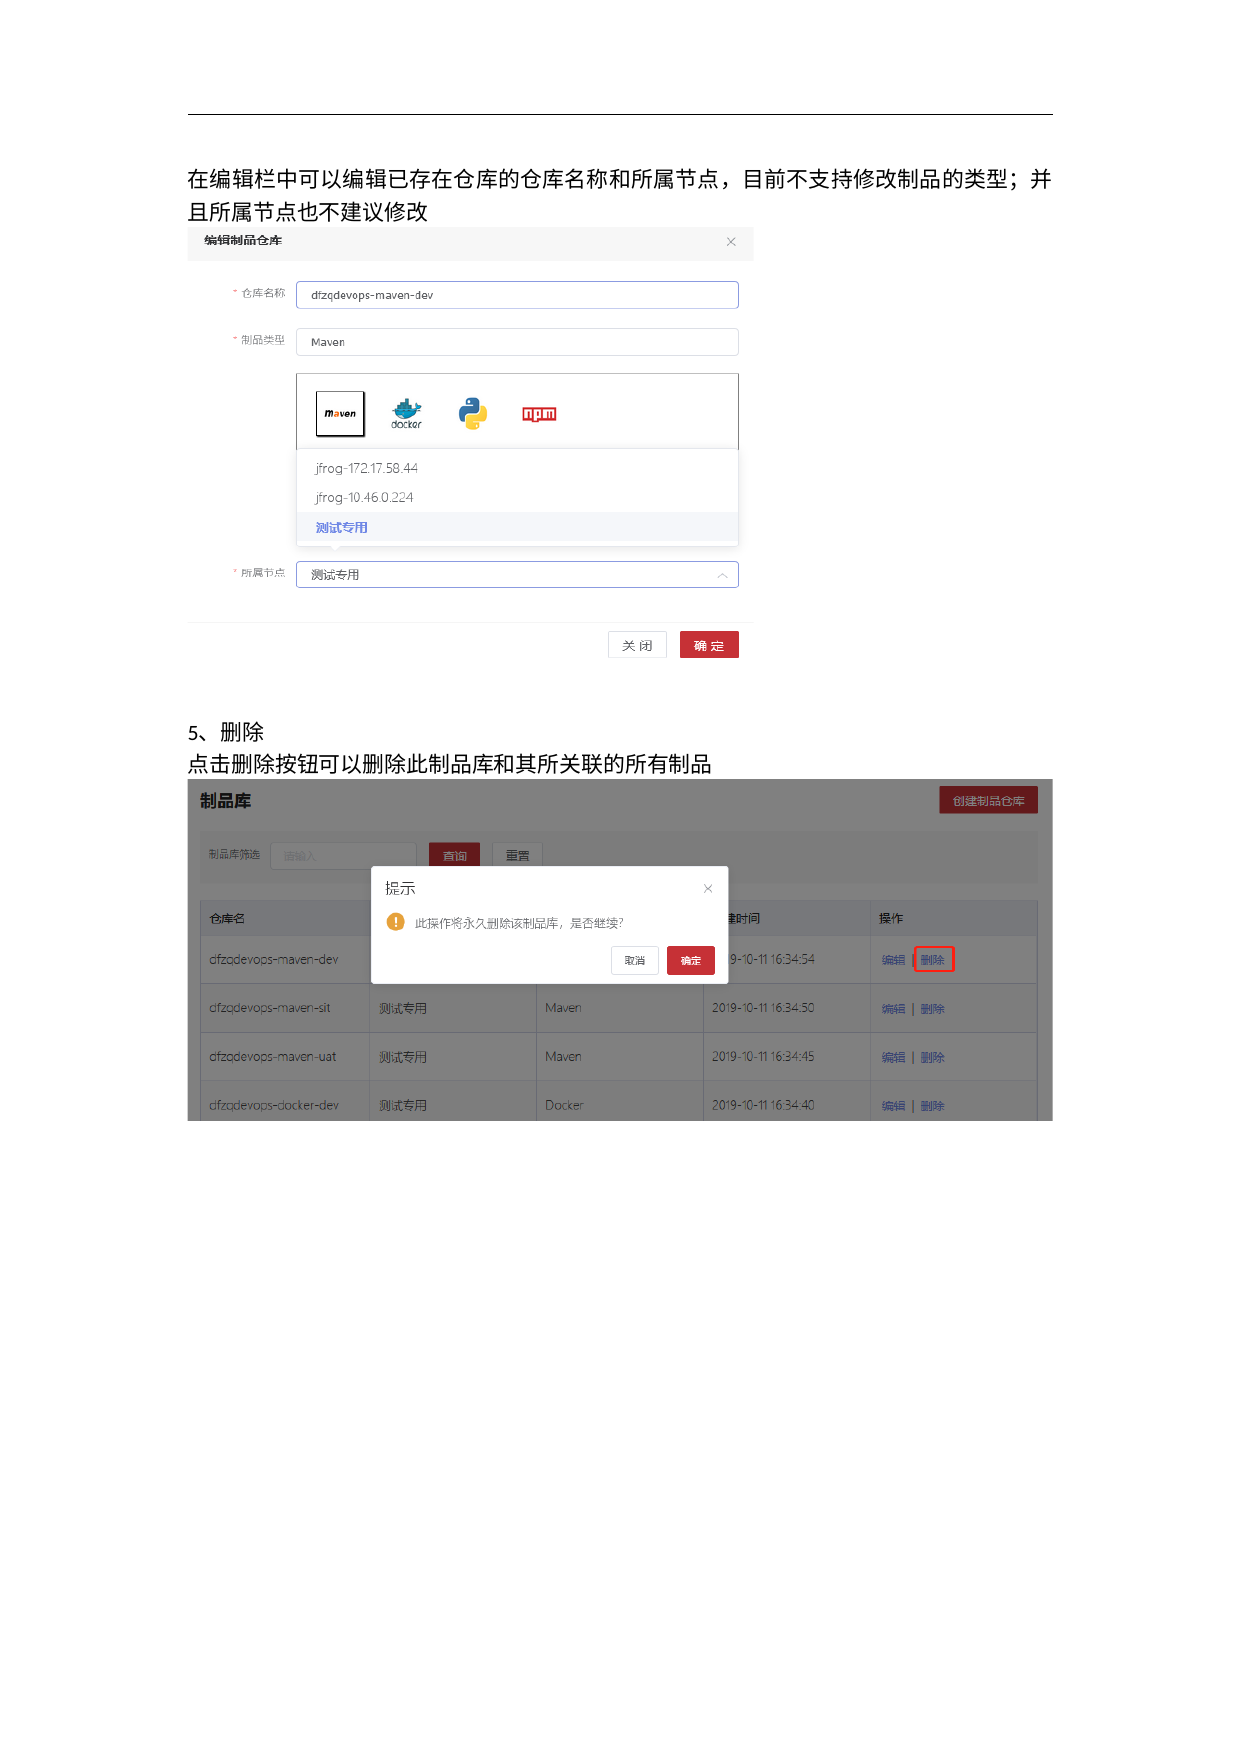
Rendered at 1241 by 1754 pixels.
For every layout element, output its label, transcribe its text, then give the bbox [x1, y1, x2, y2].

text 5、删除 [187, 714, 1053, 747]
picture [187, 227, 754, 658]
text 点击删除按钮可以删除此制品库和其所关联的所有制品 [187, 747, 1053, 779]
text 在编辑栏中可以编辑已存在仓库的仓库名称和所属节点，目前不支持修改制品的类型；并且所属节点也不建议修改 [187, 162, 1053, 227]
picture [187, 779, 1053, 1121]
